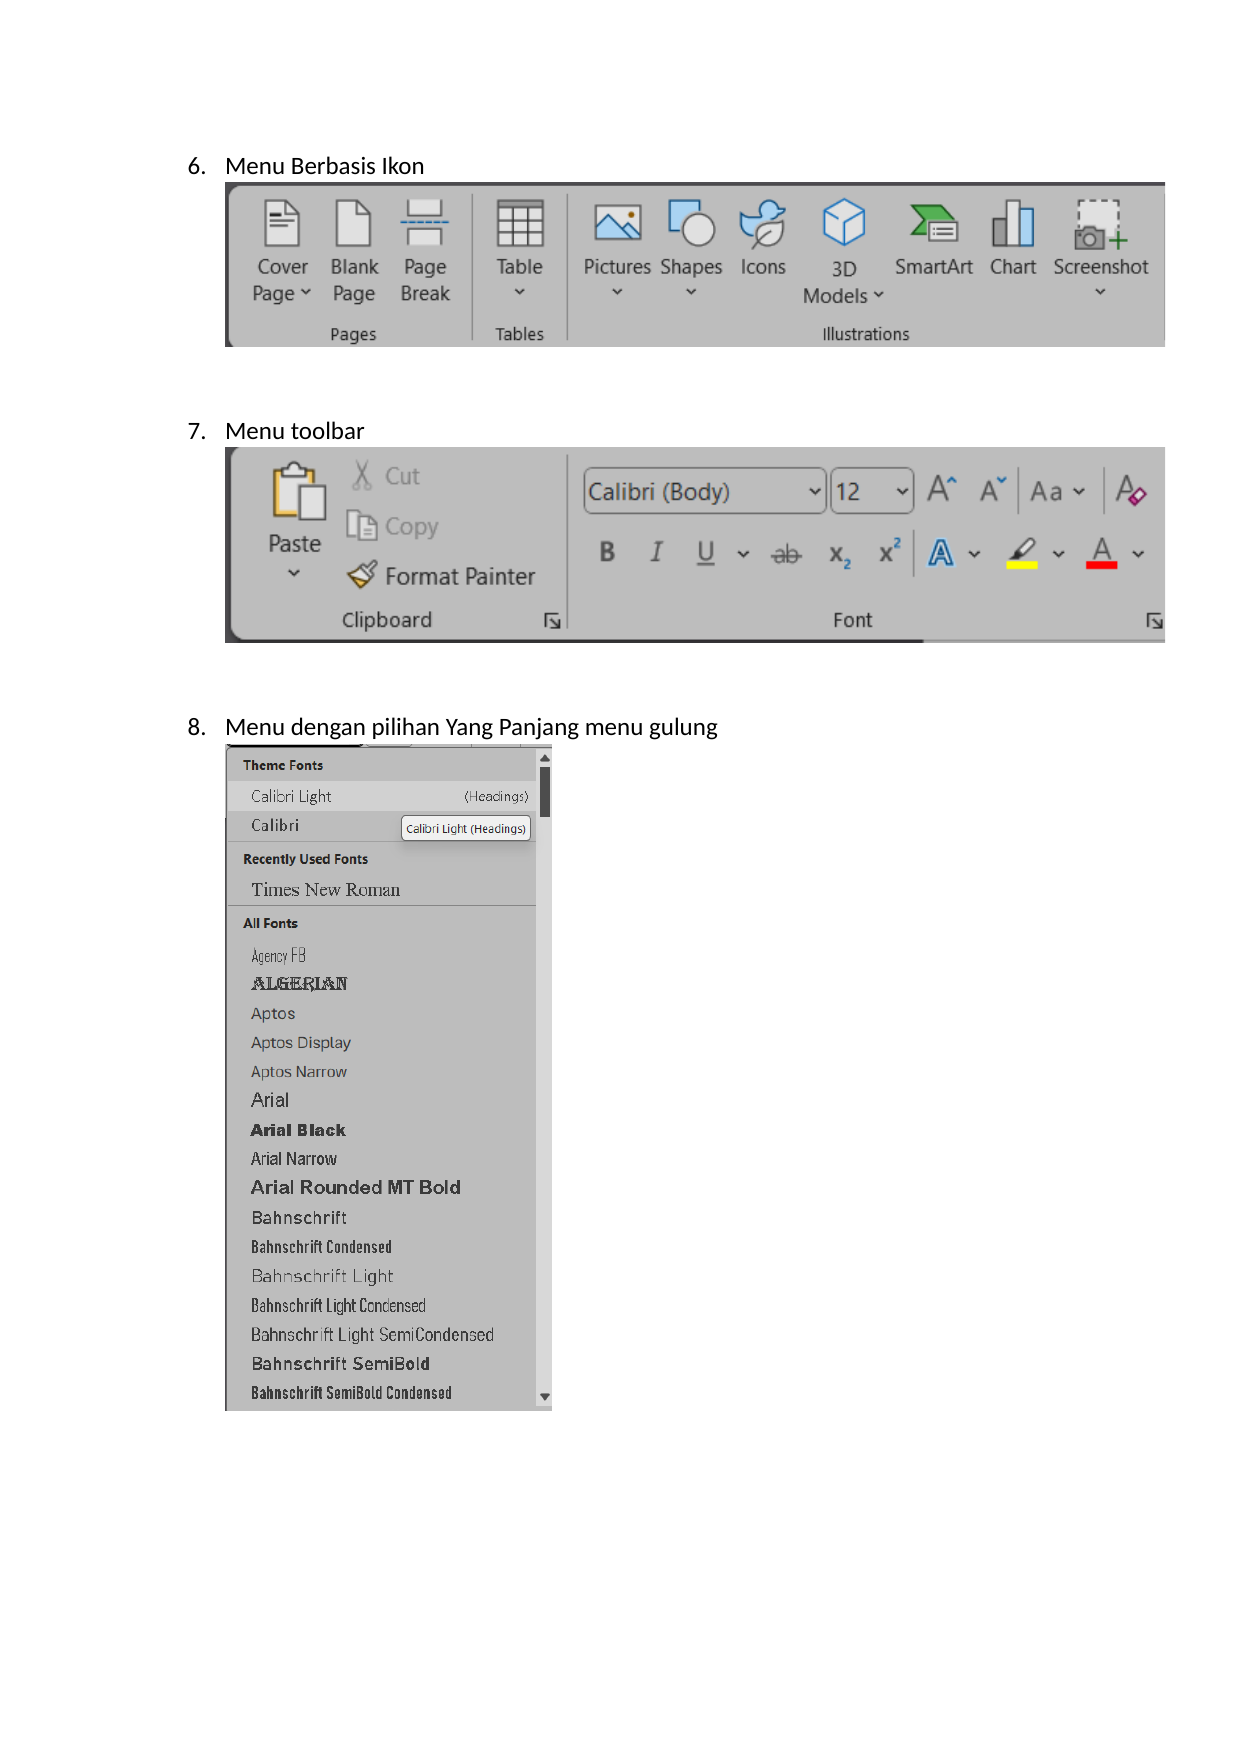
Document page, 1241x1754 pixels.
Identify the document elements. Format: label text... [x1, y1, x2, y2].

picture [225, 744, 552, 1411]
picture [225, 182, 1166, 347]
picture [225, 447, 1166, 643]
list Menu toolbar [187, 415, 1090, 445]
list Menu Berbasis Ikon [187, 150, 1090, 181]
list Menu dengan pilihan Yang Panjang menu gulung [187, 711, 1090, 742]
